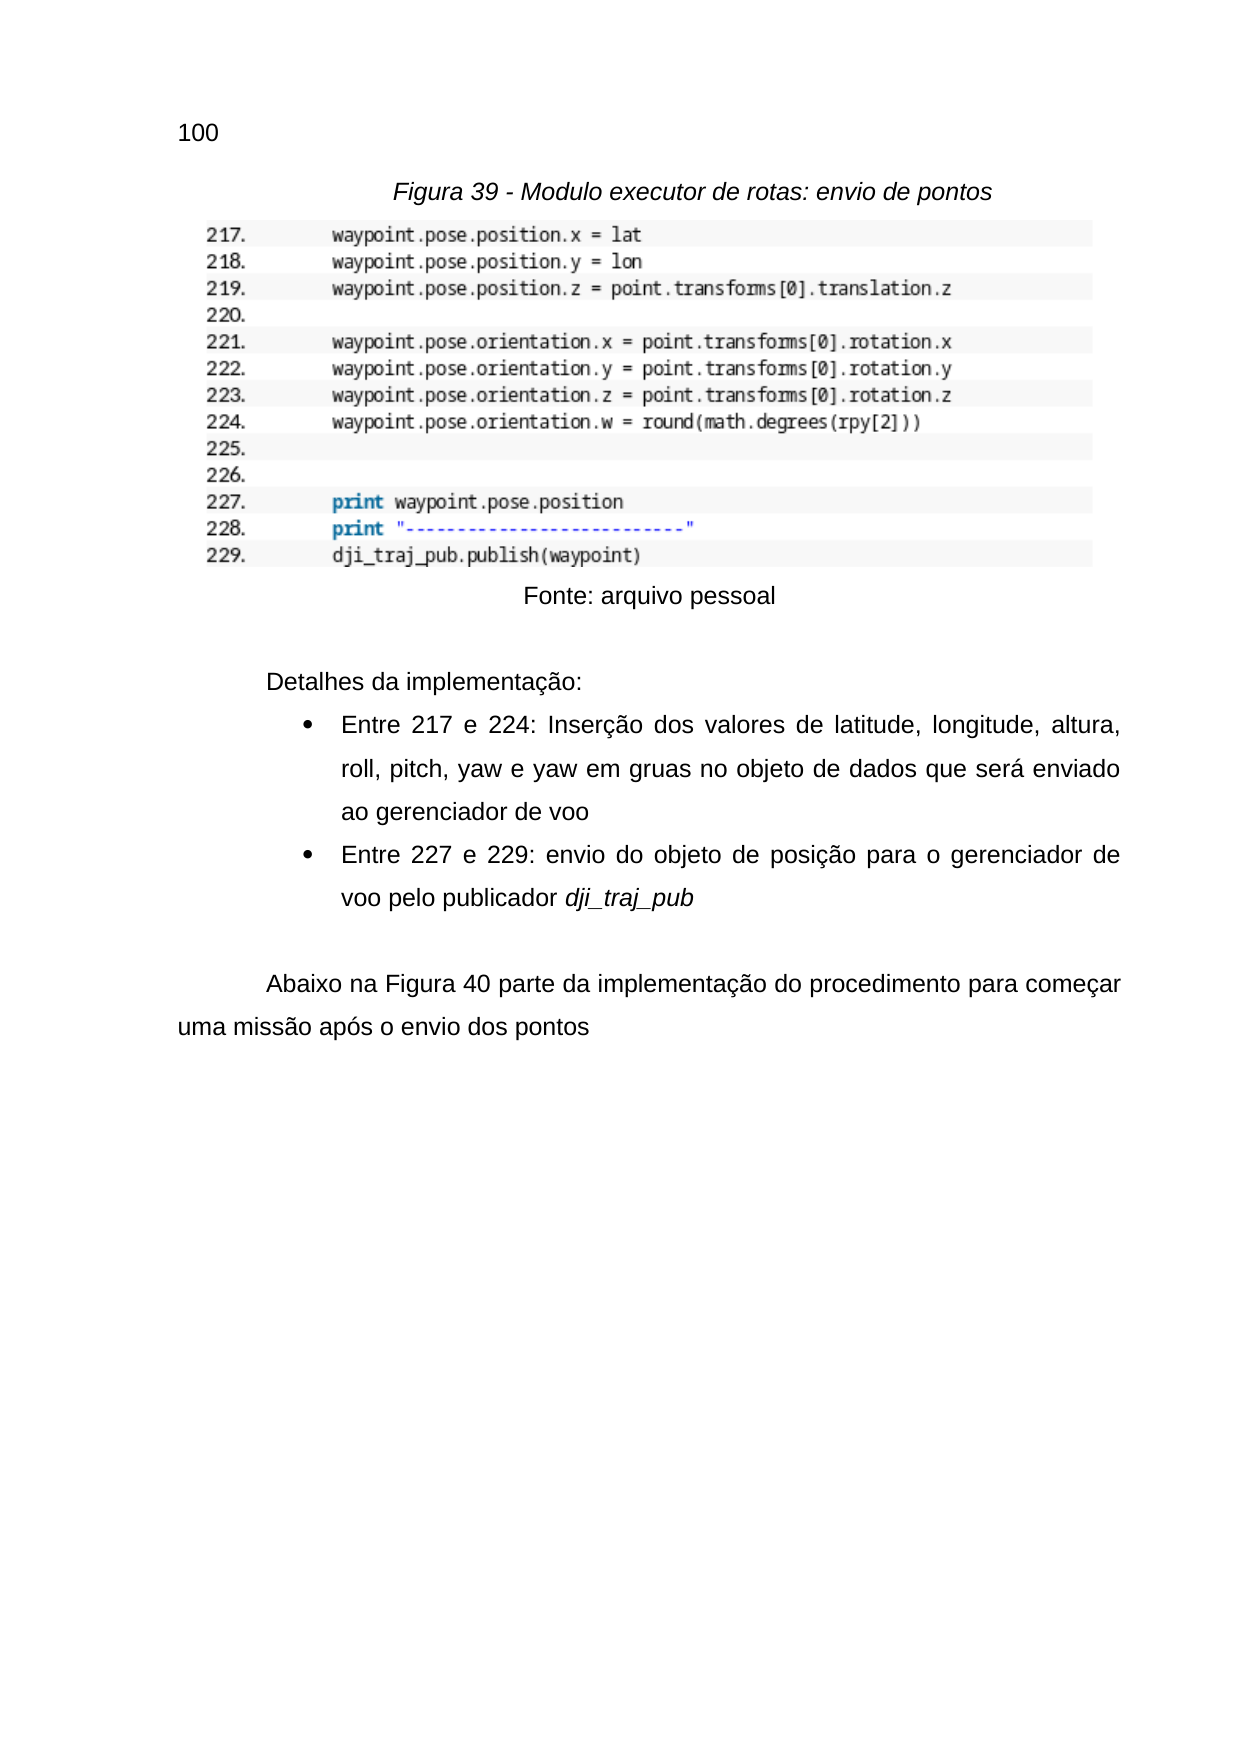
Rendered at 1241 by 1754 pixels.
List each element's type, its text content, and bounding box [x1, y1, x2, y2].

text Figura 39 - Modulo executor de rotas: envio de pontos [177, 177, 1122, 206]
text Abaixo na Figura 39 parte da implementação do procedimento para começar uma missão após o envio dos pontos [177, 969, 1122, 1041]
list Entre 227 e 229: envio do objeto de posição para o gerenciador de voo pelo publicador dji_traj_pub [303, 840, 1122, 912]
text Fonte: arquivo pessoal [177, 581, 1122, 610]
list Entre 217 e 224: Inserção dos valores de latitude, longitude, altura, roll, pitch, yaw e yaw em gruas no objeto de dados que será enviado ao gerenciador de voo [303, 710, 1122, 825]
text Detalhes da implementação: [177, 667, 1122, 696]
